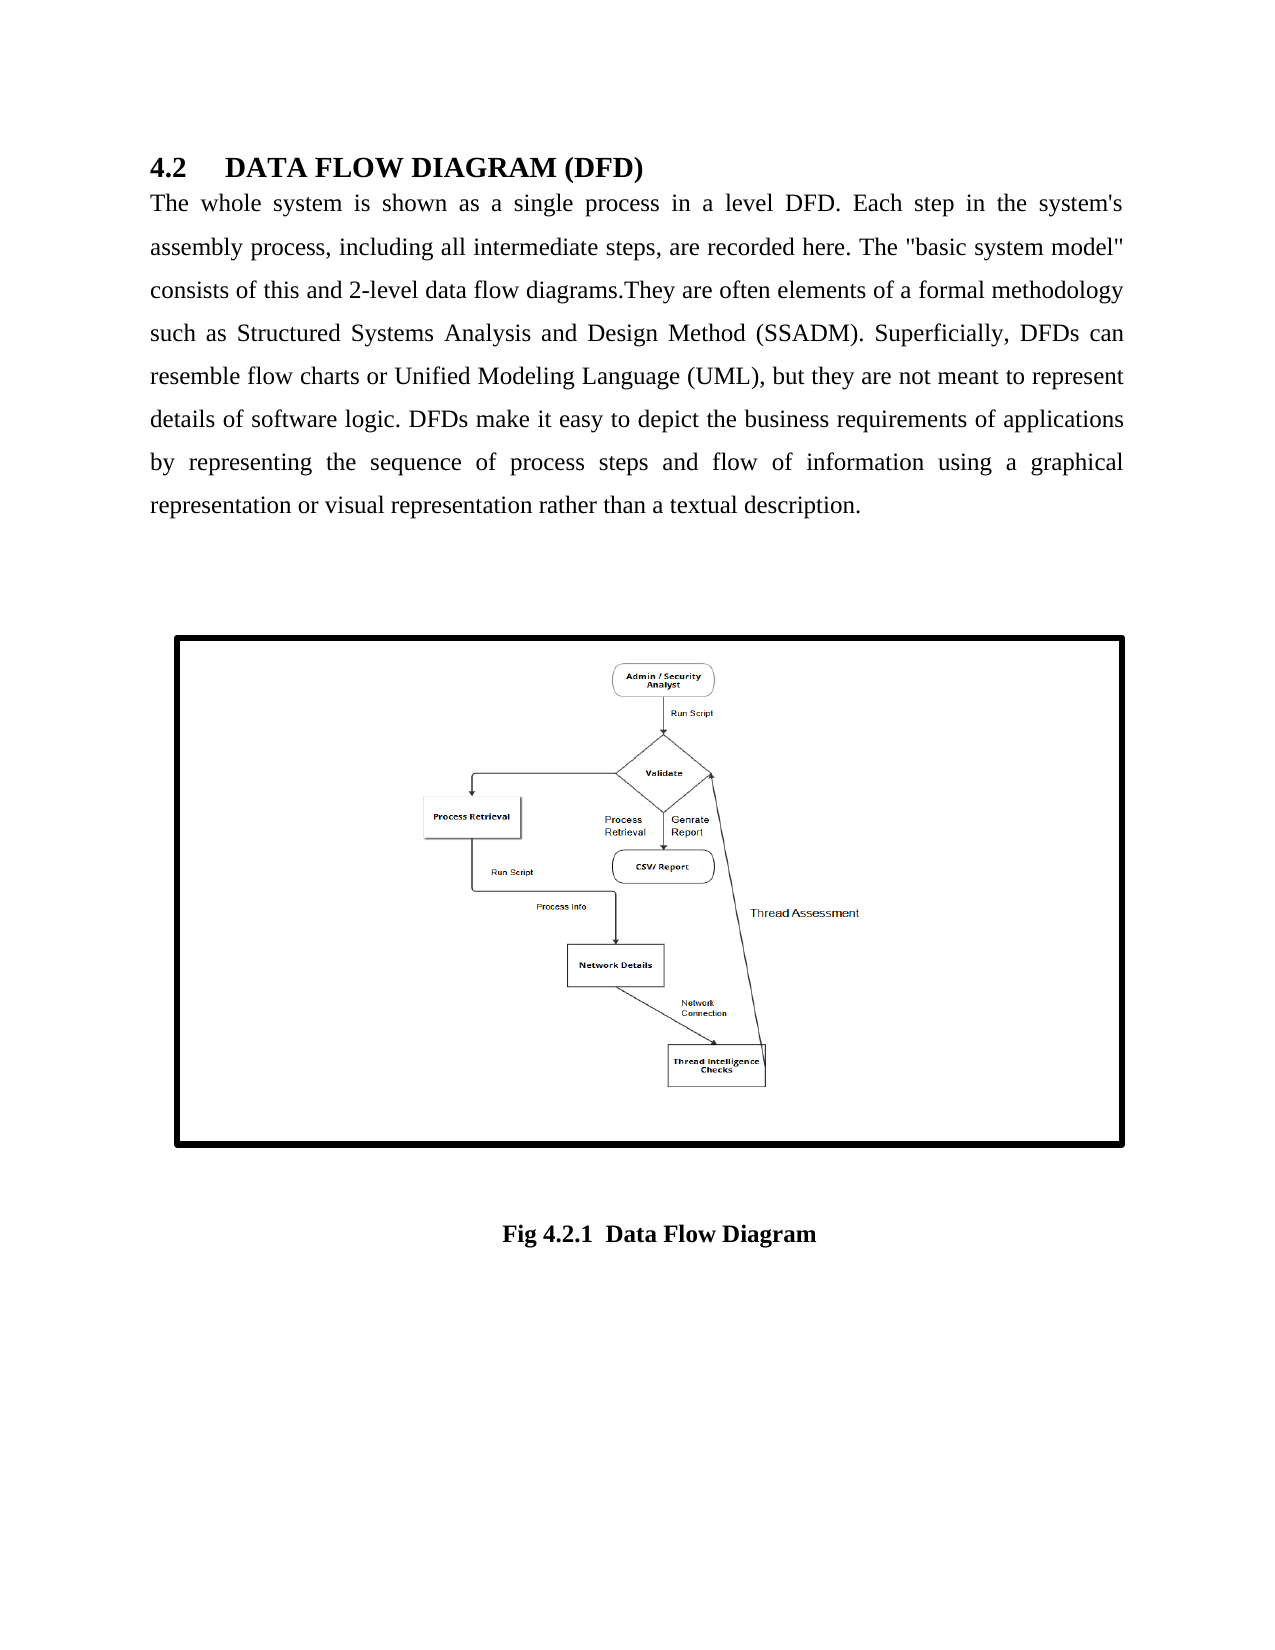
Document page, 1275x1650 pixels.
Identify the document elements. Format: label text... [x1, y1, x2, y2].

text The whole system is shown as a single process in a level DFD. Each step in the system's assembly process, including all intermediate steps, are recorded here. The "basic system model" consists of this and 2-level data flow diagrams.They are often elements of a formal methodology such as Structured Systems Analysis and Design Method (SSADM). Superficially, DFDs can resemble flow charts or Unified Modeling Language (UML), but they are not meant to represent details of software logic. DFDs make it easy to depict the business requirements of applications by representing the sequence of process steps and flow of information using a graphical representation or visual representation rather than a textual description. [150, 188, 1125, 519]
picture [302, 646, 1005, 1133]
list DATA FLOW DIAGRAM (DFD) [150, 150, 1152, 183]
text Fig 4.2.1 Data Flow Diagram [207, 1219, 1112, 1247]
